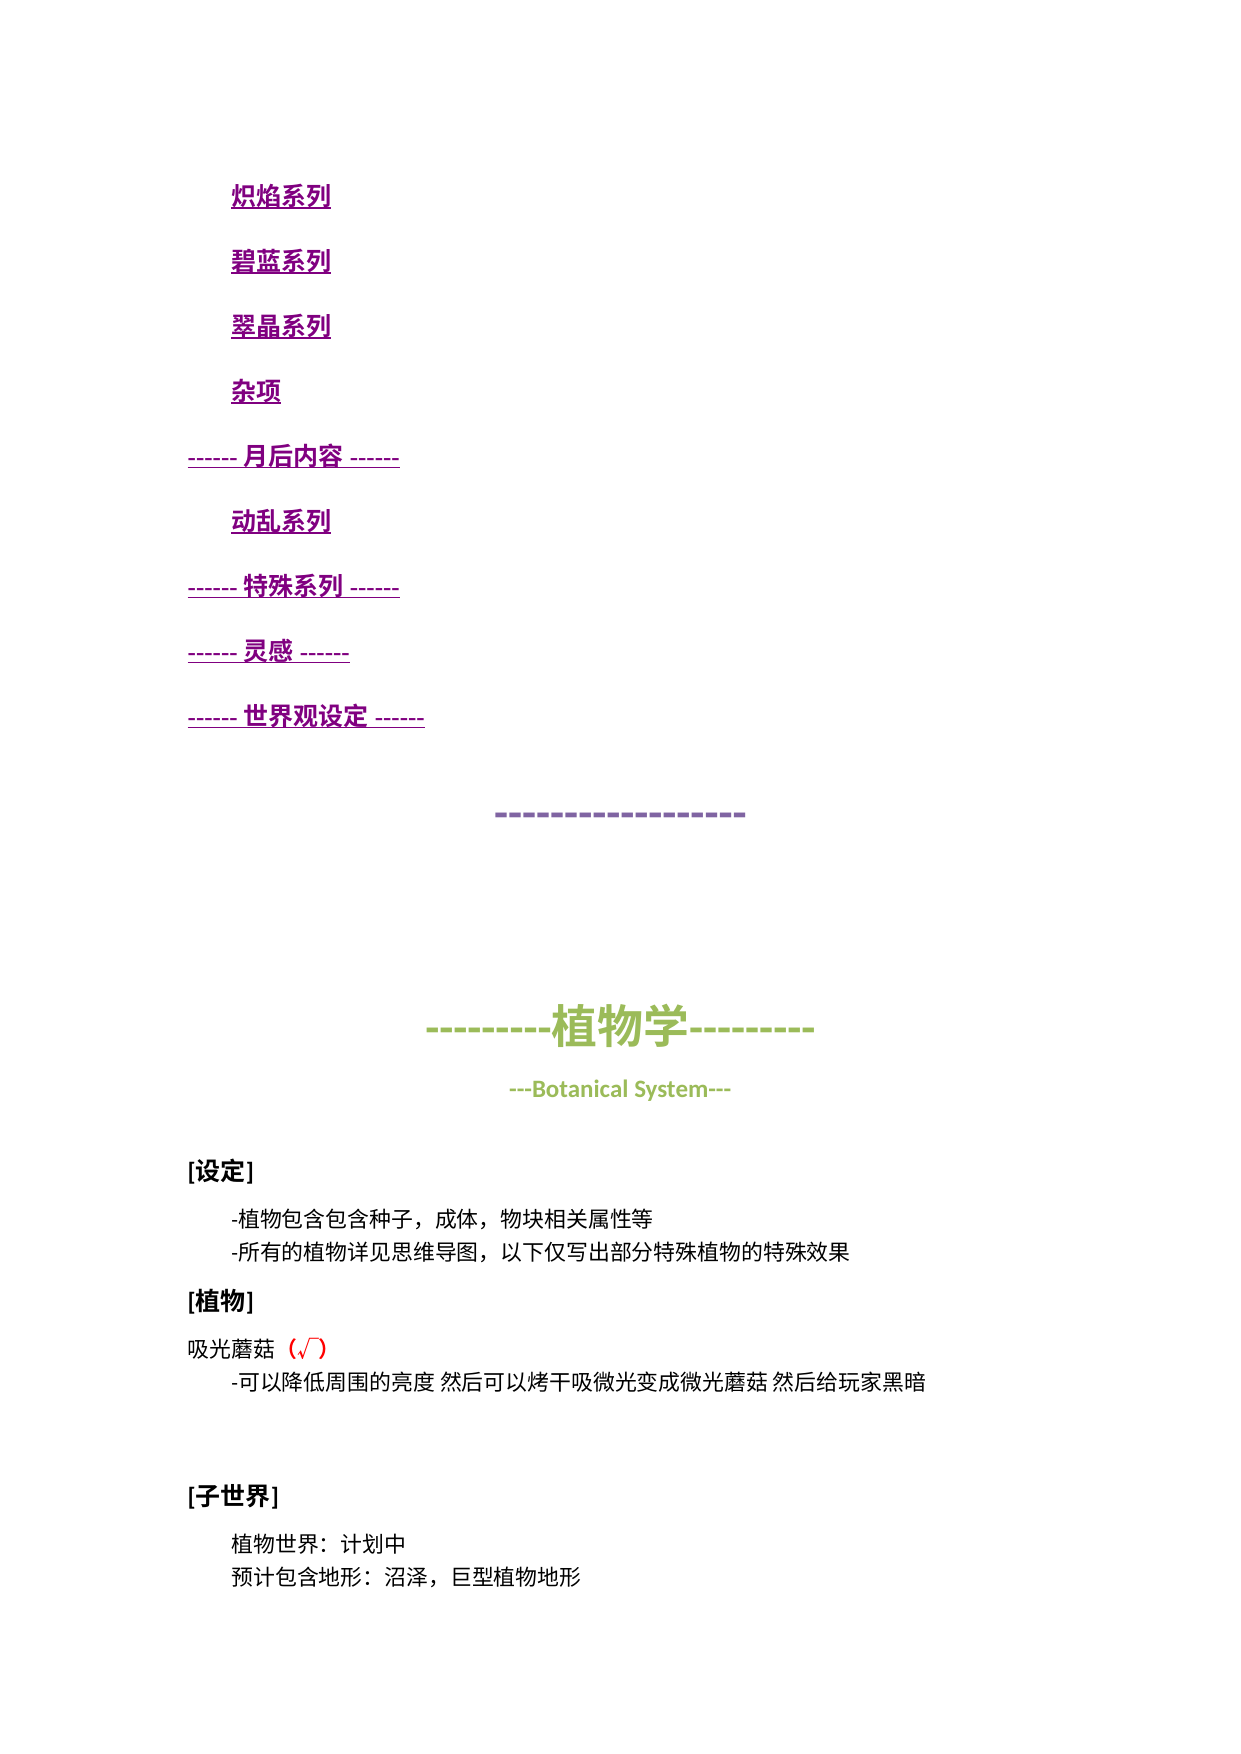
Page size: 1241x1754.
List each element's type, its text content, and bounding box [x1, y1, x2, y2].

list ------ 灵感 ------ [187, 617, 1053, 682]
list 碧蓝系列 [187, 227, 1053, 292]
text [设定] [187, 1137, 1053, 1202]
list 翠晶系列 [187, 292, 1053, 357]
text 植物世界：计划中 [187, 1527, 1053, 1559]
list ------ 世界观设定 ------ [187, 682, 1053, 747]
text [子世界] [187, 1462, 1053, 1527]
text 预计包含地形：沼泽，巨型植物地形 [187, 1559, 1053, 1592]
text 吸光蘑菇（√） [187, 1332, 1053, 1364]
list 动乱系列 [187, 487, 1053, 552]
text ------------------ [187, 779, 1053, 844]
text ---------植物学--------- [187, 974, 1053, 1072]
list 炽焰系列 [187, 162, 1053, 227]
text -植物包含包含种子，成体，物块相关属性等 [187, 1202, 1053, 1234]
text -所有的植物详见思维导图，以下仅写出部分特殊植物的特殊效果 [187, 1234, 1053, 1267]
list 杂项 [187, 357, 1053, 422]
list ------ 特殊系列 ------ [187, 552, 1053, 617]
list ------ 月后内容 ------ [187, 422, 1053, 487]
text ---Botanical System--- [187, 1072, 1053, 1104]
text -可以降低周围的亮度 然后可以烤干吸微光变成微光蘑菇 然后给玩家黑暗 [187, 1364, 1053, 1397]
text [植物] [187, 1267, 1053, 1332]
